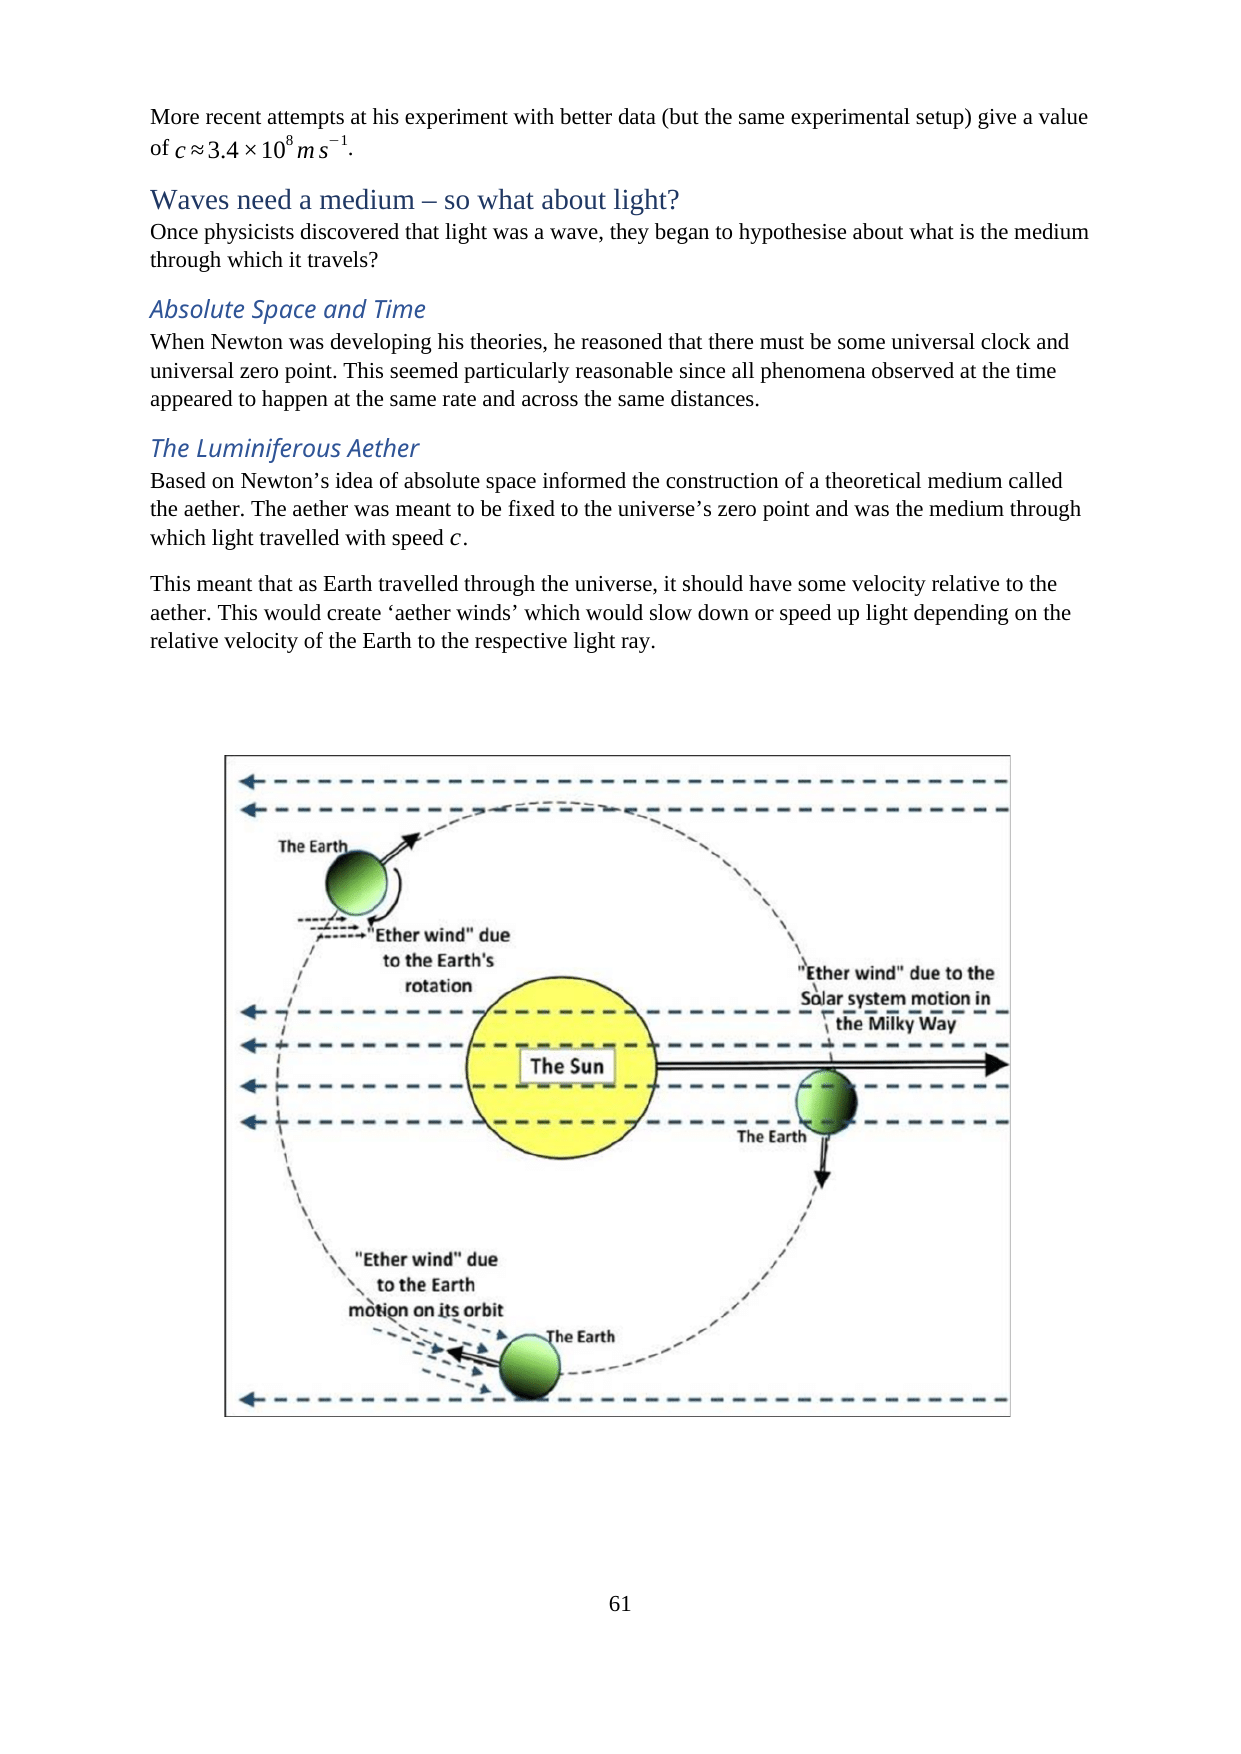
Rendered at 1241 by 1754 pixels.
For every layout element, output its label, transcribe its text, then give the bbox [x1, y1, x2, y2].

picture [224, 755, 1011, 1417]
text Once physicists discovered that light was a wave, they began to hypothesise about what is the medium through which it travels? [150, 218, 1090, 273]
subtitle The Luminiferous Aether [150, 430, 1090, 464]
text More recent attempts at his experiment with better data (but the same experimental setup) give a value of . [150, 103, 1090, 163]
text When Newton was developing his theories, he reasoned that there must be some universal clock and universal zero point. This seemed particularly reasonable since all phenomena observed at the time appeared to happen at the same rate and across the same distances. [150, 328, 1090, 411]
text Based on Newton’s idea of absolute space informed the construction of a theoretical medium called the aether. The aether was meant to be fixed to the universe’s zero point and was the medium through which light travelled with speed . [150, 467, 1090, 551]
text This meant that as Earth travelled through the universe, it should have some velocity relative to the aether. This would create ‘aether winds’ which would slow down or speed up light depending on the relative velocity of the Earth to the respective light ray. [150, 570, 1090, 653]
subtitle Absolute Space and Time [150, 291, 1090, 326]
subtitle Waves need a medium – so what about light? [150, 182, 1090, 215]
